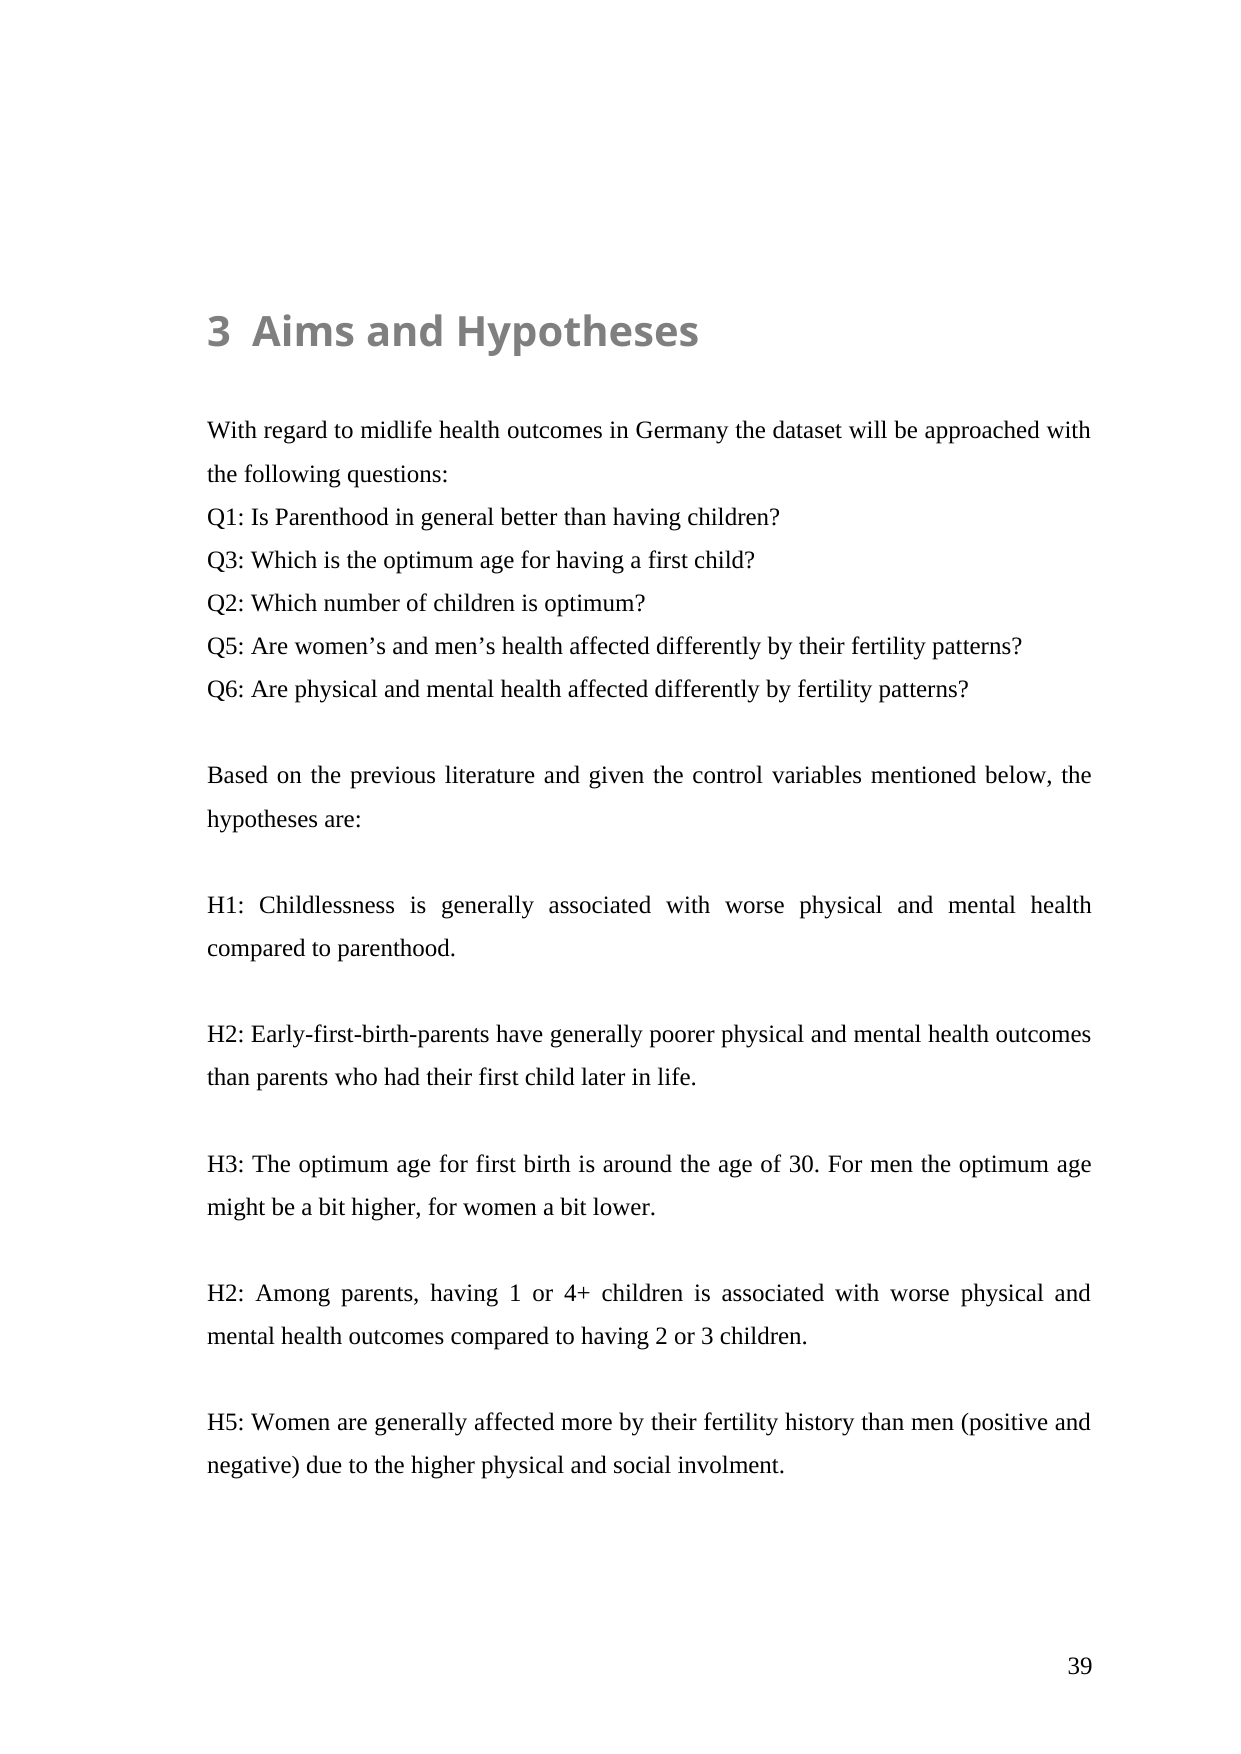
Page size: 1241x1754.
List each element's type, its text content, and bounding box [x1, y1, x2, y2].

text Q5: Are women’s and men’s health affected differently by their fertility patterns? [207, 631, 1092, 660]
text Q6: Are physical and mental health affected differently by fertility patterns? [207, 674, 1092, 703]
subtitle Aims and Hypotheses [207, 302, 1092, 359]
text H1: Childlessness is generally associated with worse physical and mental health compared to parenthood. [207, 890, 1092, 962]
text Based on the previous literature and given the control variables mentioned below, the hypotheses are: [207, 761, 1092, 832]
text H3: The optimum age for first birth is around the age of 30. For men the optimum age might be a bit higher, for women a bit lower. [207, 1149, 1092, 1221]
text Q2: Which number of children is optimum? [207, 588, 1092, 617]
text H2: Early-first-birth-parents have generally poorer physical and mental health outcomes than parents who had their first child later in life. [207, 1019, 1092, 1091]
text Q3: Which is the optimum age for having a first child? [207, 545, 1092, 574]
text With regard to midlife health outcomes in Germany the dataset will be approached with the following questions: [207, 416, 1092, 487]
text H5: Women are generally affected more by their fertility history than men (positive and negative) due to the higher physical and social involment. [207, 1407, 1092, 1479]
text H2: Among parents, having 1 or 4+ children is associated with worse physical and mental health outcomes compared to having 2 or 3 children. [207, 1278, 1092, 1350]
text Q1: Is Parenthood in general better than having children? [207, 502, 1092, 531]
